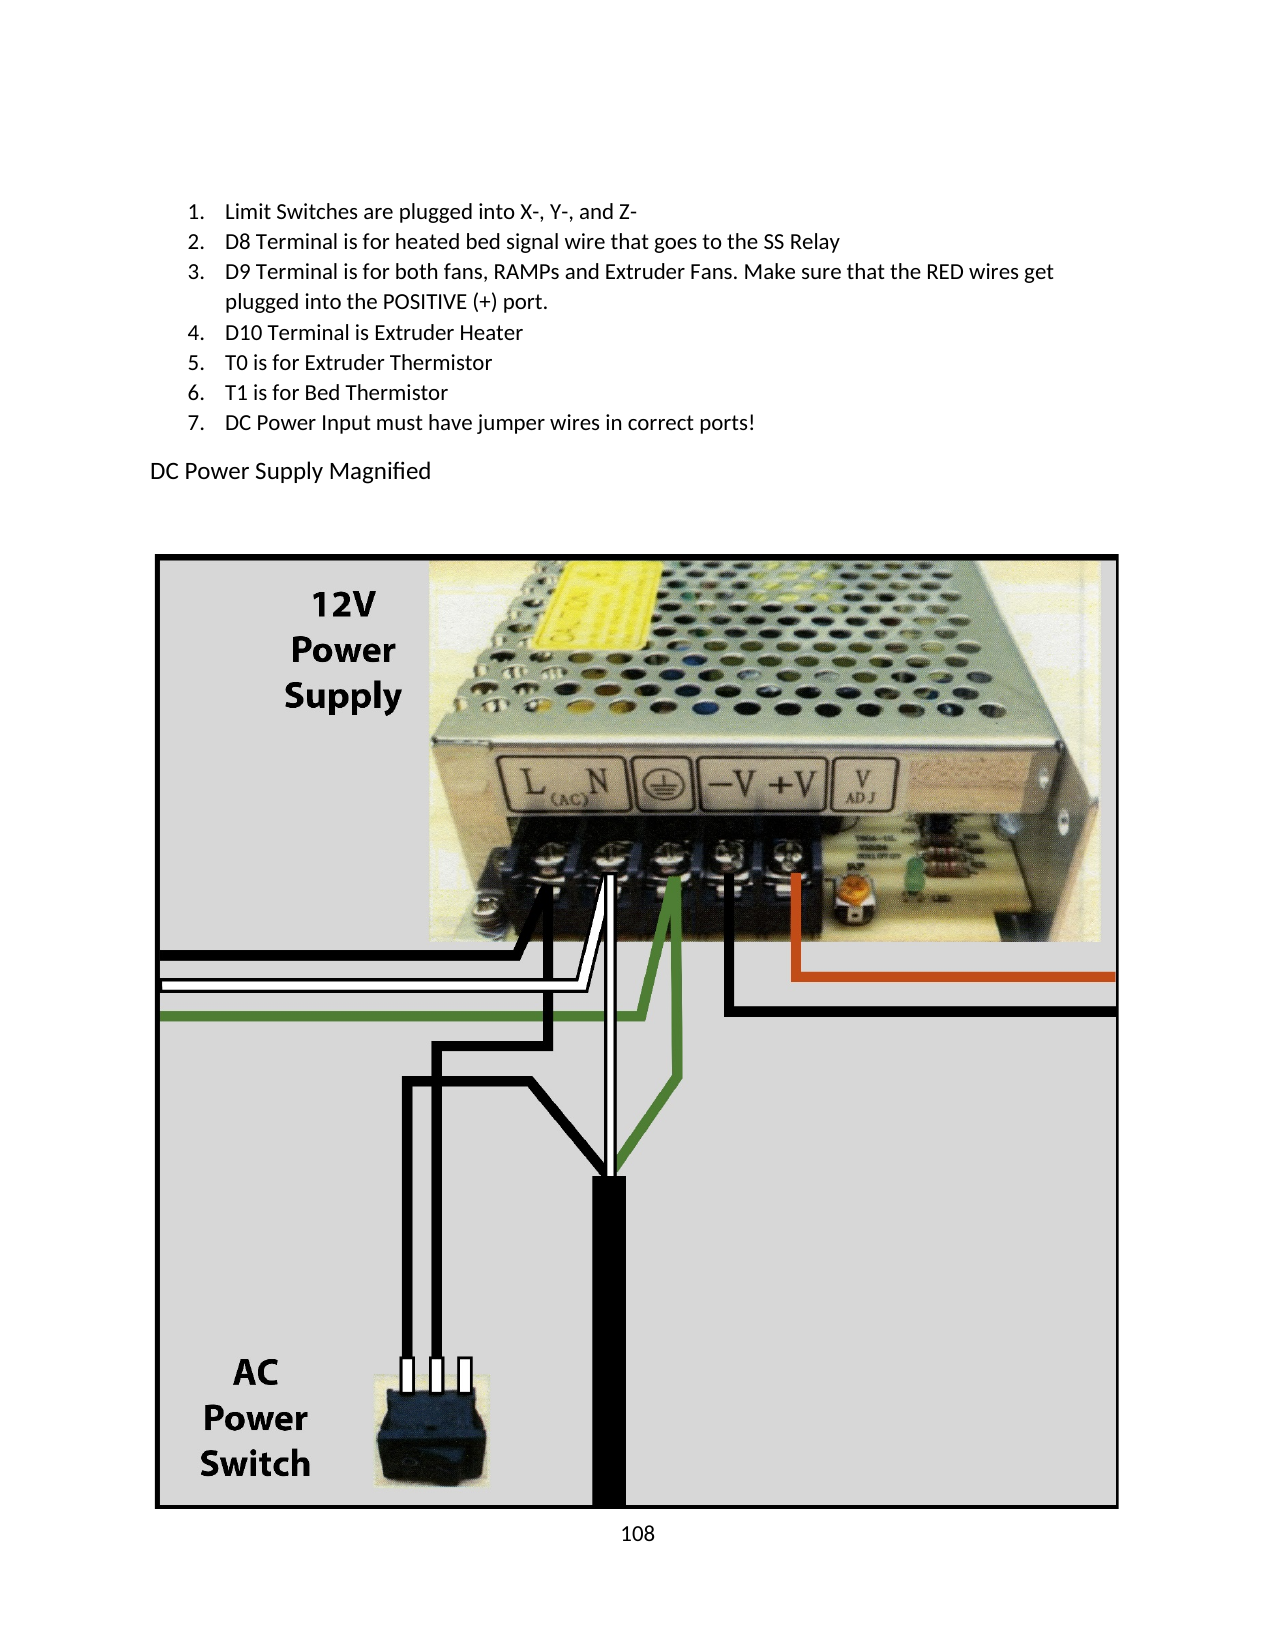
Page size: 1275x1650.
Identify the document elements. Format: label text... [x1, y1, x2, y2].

list Limit Switches are plugged into X-, Y-, and Z- [187, 197, 1125, 225]
list T0 is for Extruder Thermistor [187, 348, 1125, 376]
list T1 is for Bed Thermistor [187, 378, 1125, 406]
list D8 Terminal is for heated bed signal wire that goes to the SS Relay [187, 227, 1125, 255]
list D9 Terminal is for both fans, RAMPs and Extruder Fans. Make sure that the RED wires get plugged into the POSITIVE (+) port. [187, 257, 1125, 316]
picture [153, 554, 1118, 1507]
list D10 Terminal is Extruder Heater [187, 318, 1125, 346]
text DC Power Supply Magnified [150, 455, 1125, 486]
list DC Power Input must have jumper wires in correct ports! [187, 408, 1125, 436]
